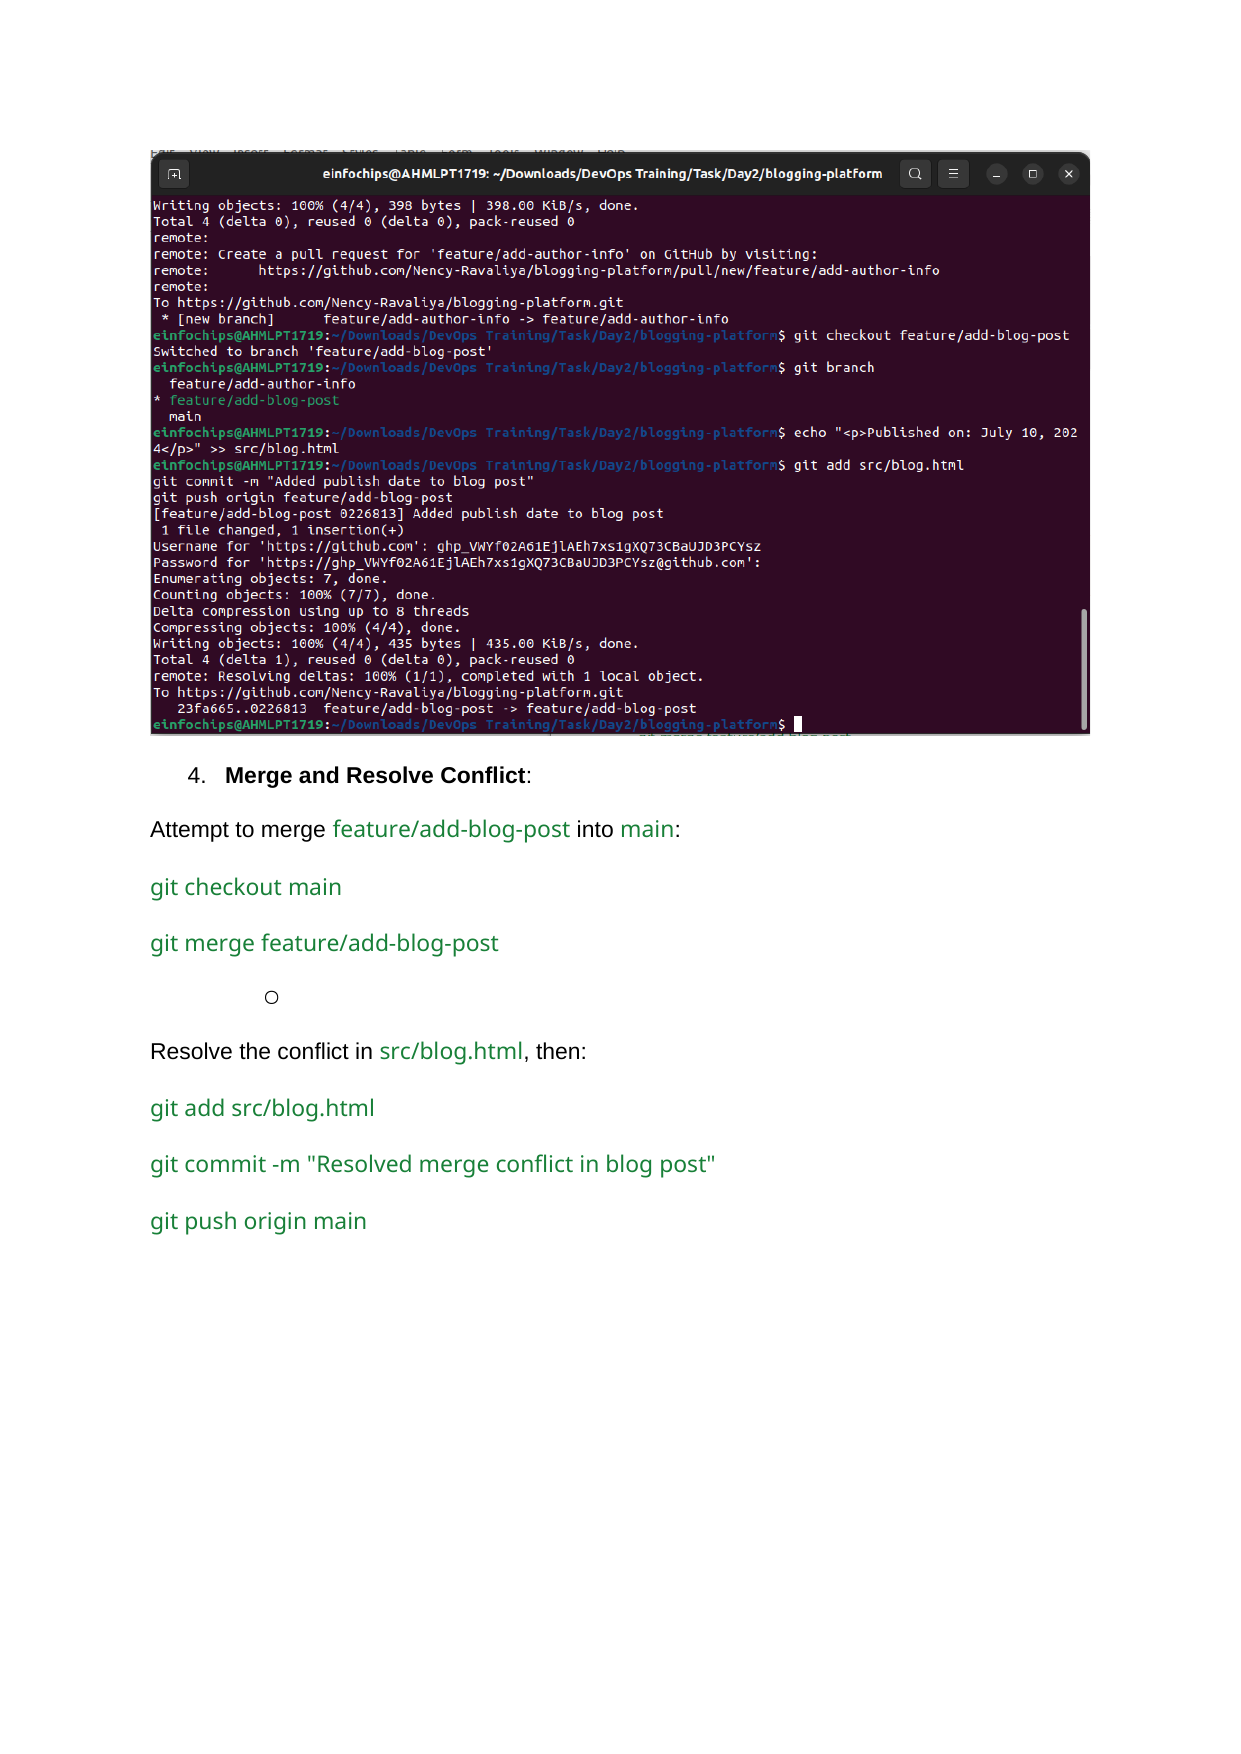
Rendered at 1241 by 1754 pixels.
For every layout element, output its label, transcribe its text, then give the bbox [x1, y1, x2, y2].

text git push origin main [150, 1205, 1090, 1236]
text Attempt to merge feature/add-blog-post into main: git checkout main [150, 813, 1090, 902]
picture [150, 150, 1091, 736]
text Resolve the conflict in src/blog.html, then: git add src/blog.html [150, 1034, 1090, 1123]
list Merge and Resolve Conflict: [187, 762, 1090, 788]
text git merge feature/add-blog-post [150, 927, 1090, 958]
text git commit -m "Resolved merge conflict in blog post" [150, 1148, 1090, 1180]
